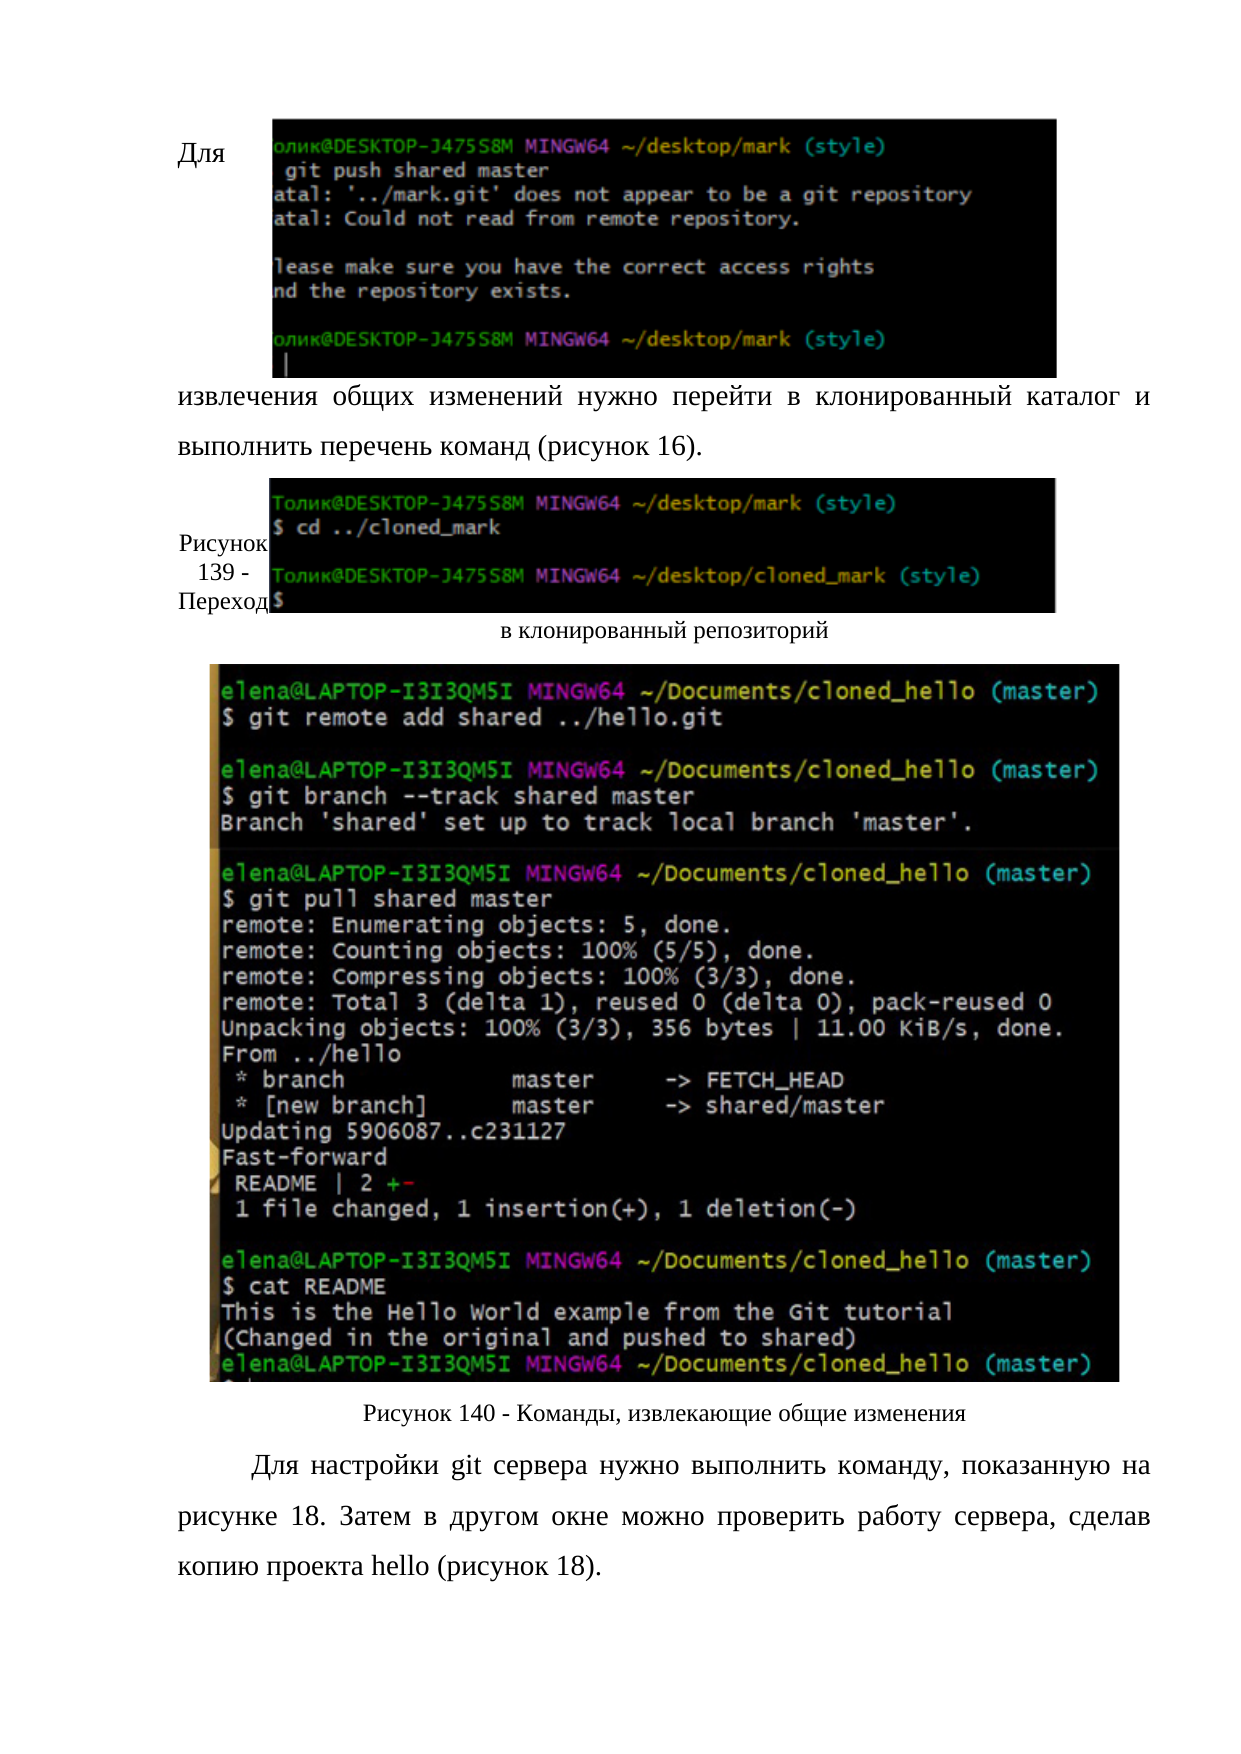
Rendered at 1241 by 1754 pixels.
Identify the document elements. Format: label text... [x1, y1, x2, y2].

picture [272, 118, 1057, 378]
text Для настройки git сервера нужно выполнить команду, показанную на рисунке 18. Затем в другом окне можно проверить работу сервера, сделав копию проекта hello (рисунок 18). [177, 1447, 1152, 1582]
picture [269, 478, 1060, 613]
text Рисунок 139 - Переход в клонированный репозиторий [177, 528, 1152, 643]
picture [209, 664, 1120, 1382]
text Рисунок 140 - Команды, извлекающие общие изменения [177, 1398, 1152, 1427]
